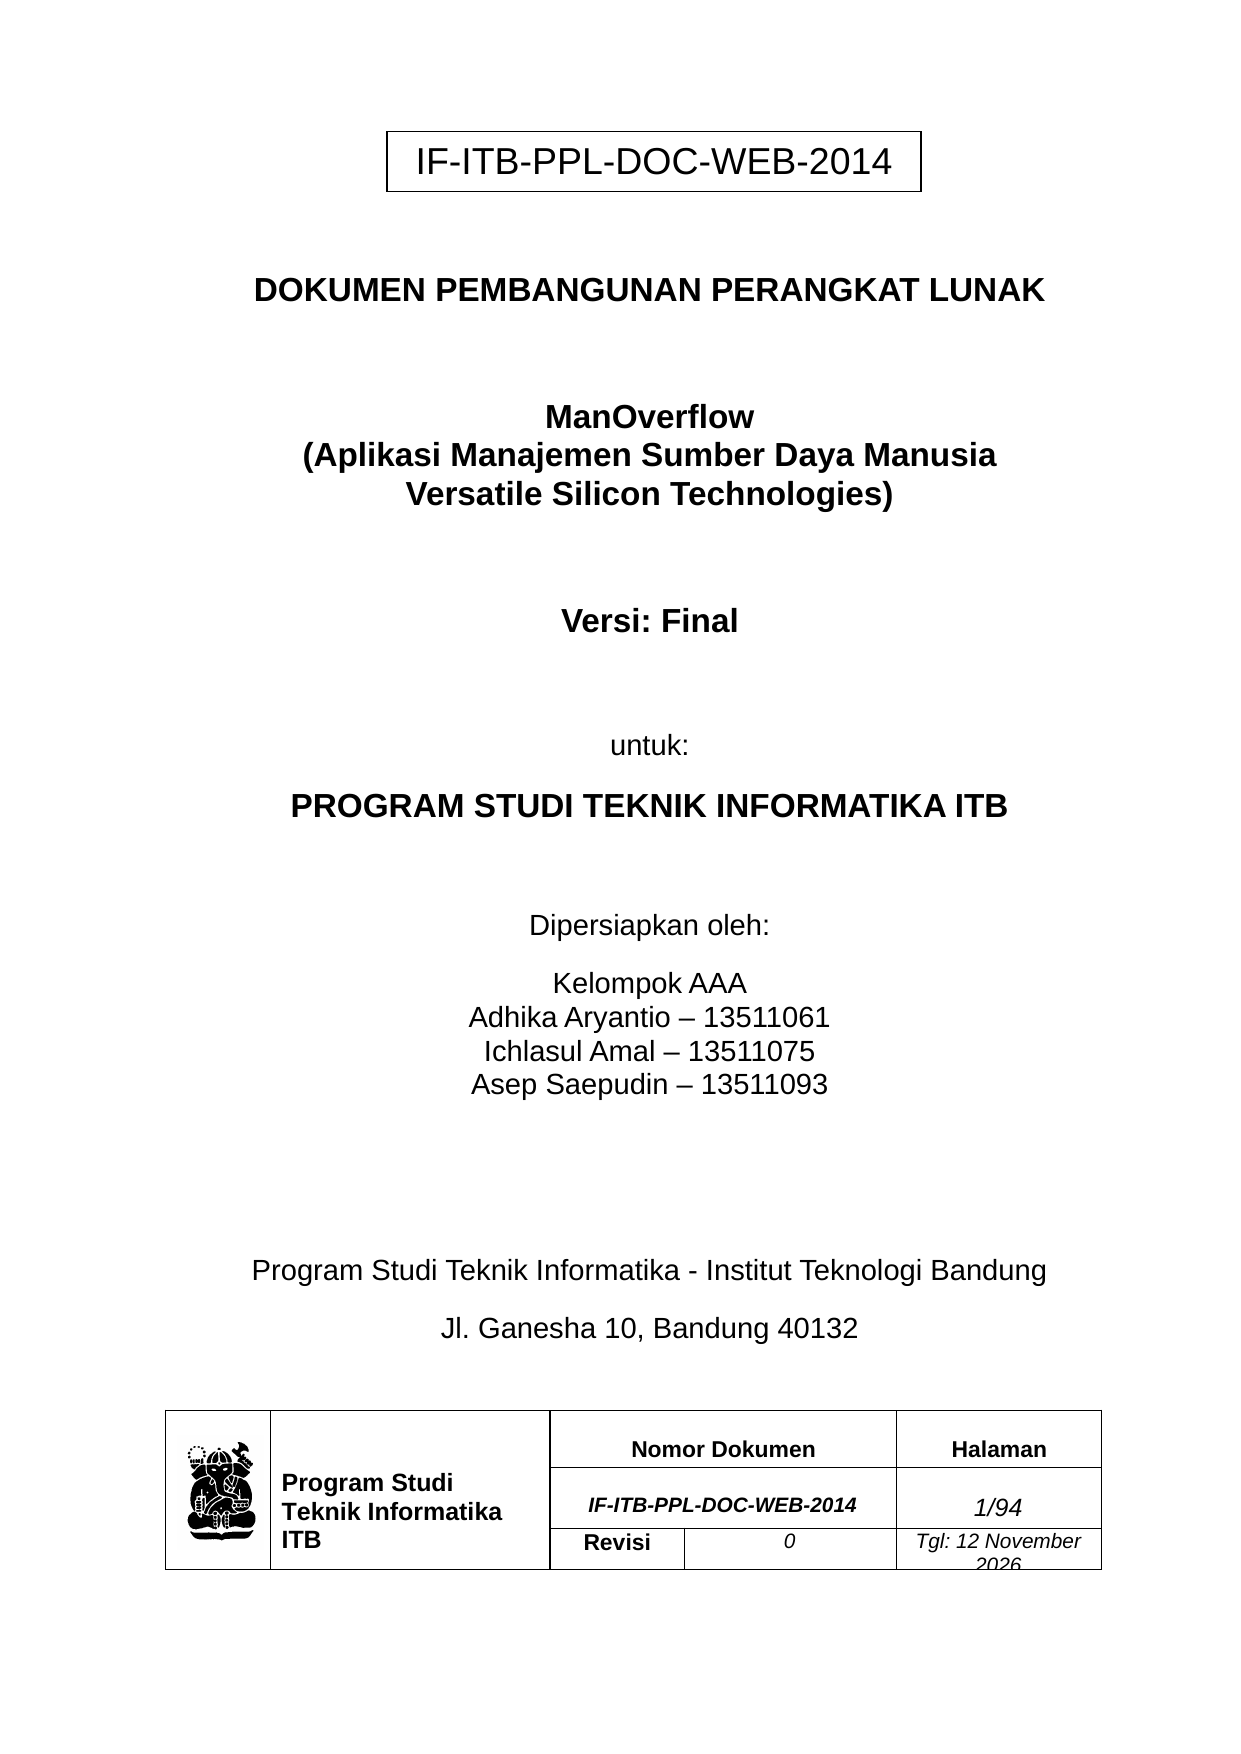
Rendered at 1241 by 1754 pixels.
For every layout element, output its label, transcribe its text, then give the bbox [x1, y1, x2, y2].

title Dipersiapkan oleh: [177, 908, 1122, 942]
title Kelompok AAA Adhika Aryantio – 13511061 Ichlasul Amal – 13511075 Asep Saepudin – 13511093 [177, 967, 1122, 1101]
title untuk: [177, 727, 1122, 761]
title PROGRAM STUDI TEKNIK INFORMATIKA ITB [177, 786, 1122, 824]
table_cell Revisi [551, 1529, 684, 1569]
table_header Program Studi Teknik Informatika ITB [271, 1411, 549, 1569]
title Program Studi Teknik Informatika - Institut Teknologi Bandung [177, 1253, 1122, 1286]
title DOKUMEN PEMBANGUNAN PERANGKAT LUNAK [177, 270, 1122, 308]
title Versi: Final [177, 601, 1122, 639]
table_cell Tgl: 23 Mei 2014 [897, 1529, 1101, 1569]
table_cell 0 [685, 1529, 896, 1569]
table_header Halaman [897, 1411, 1101, 1467]
table_header Nomor Dokumen [551, 1411, 896, 1467]
title ManOverflow (Aplikasi Manajemen Sumber Daya Manusia Versatile Silicon Technologies) [177, 397, 1122, 512]
title Jl. Ganesha 10, Bandung 40132 [177, 1311, 1122, 1345]
table_cell 1/96 [897, 1468, 1101, 1527]
picture [176, 1435, 265, 1550]
table_cell IF-ITB-PPL-DOC-WEB-2014 [551, 1468, 896, 1527]
table_header [166, 1411, 270, 1569]
